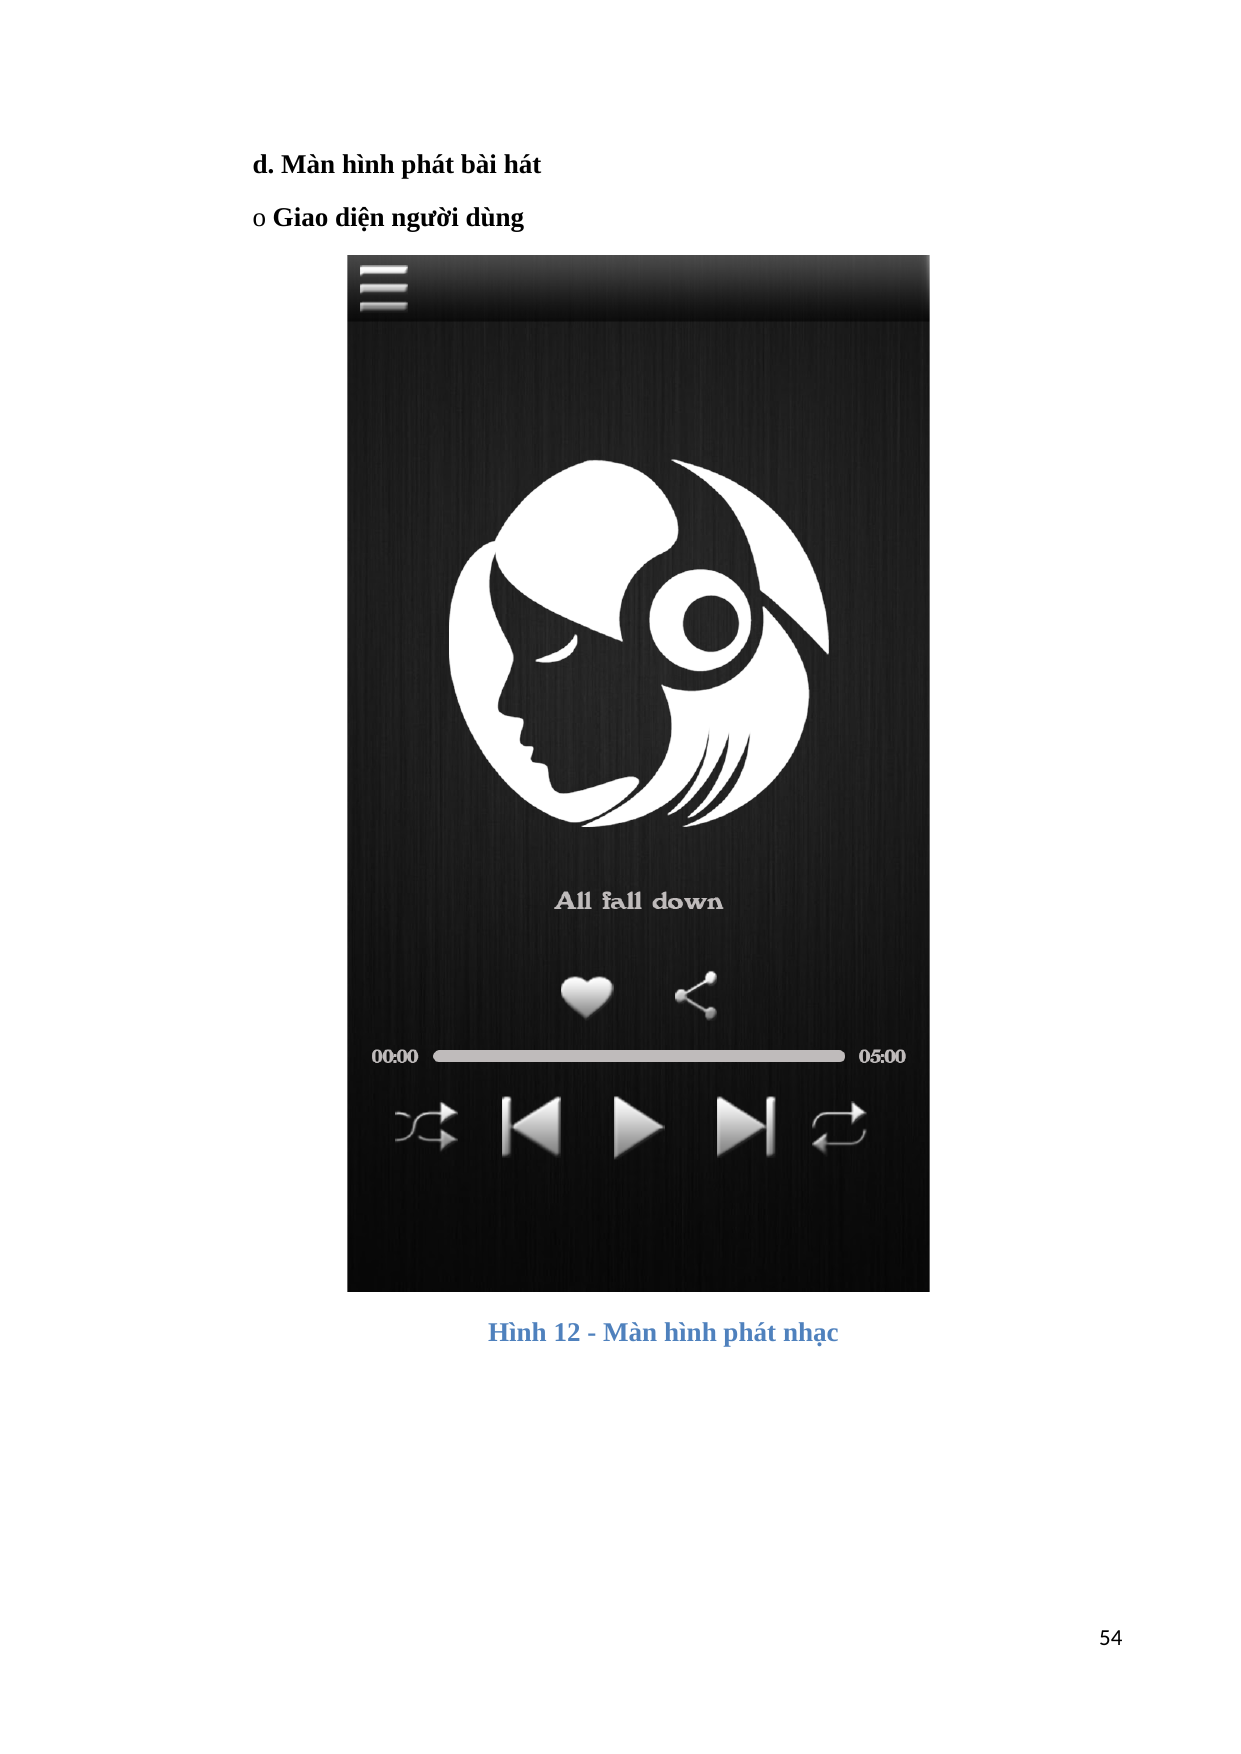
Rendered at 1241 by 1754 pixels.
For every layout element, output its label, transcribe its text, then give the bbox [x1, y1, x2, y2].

picture [347, 255, 930, 1292]
text Hình 12 - Màn hình phát nhạc [488, 1316, 1122, 1347]
subtitle d. Màn hình phát bài hát [252, 148, 597, 179]
subtitle o Giao diện người dùng [252, 202, 597, 233]
